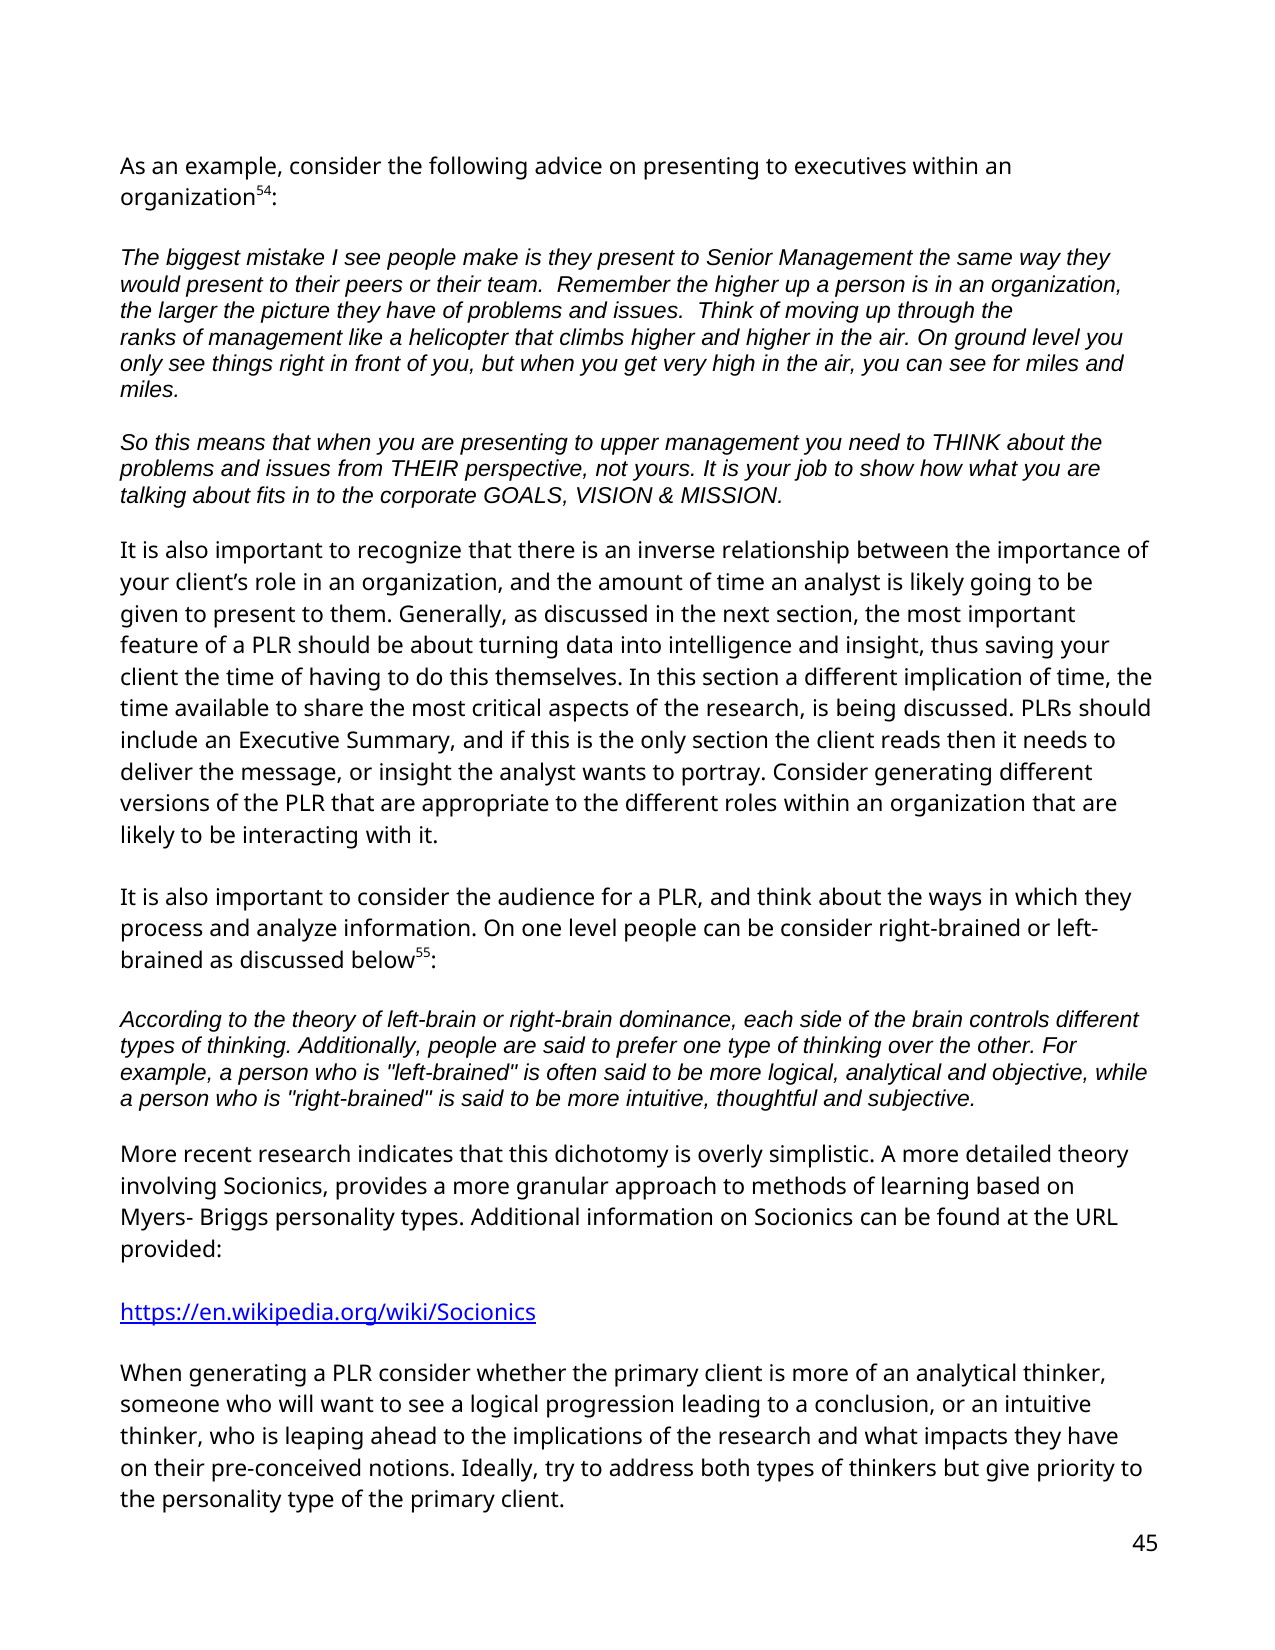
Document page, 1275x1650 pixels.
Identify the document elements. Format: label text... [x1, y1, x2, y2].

text When generating a PLR consider whether the primary client is more of an analytical thinker, someone who will want to see a logical progression leading to a conclusion, or an intuitive thinker, who is leaping ahead to the implications of the research and what impacts they have on their pre-conceived notions. Ideally, try to address both types of thinkers but give priority to the personality type of the primary client. [120, 1357, 1151, 1514]
text It is also important to consider the audience for a PLR, and think about the ways in which they process and analyze information. On one level people can be consider right-brained or left-brained as discussed below55: [120, 881, 1148, 975]
text The biggest mistake I see people make is they present to Senior Management the same way they would present to their peers or their team. Remember the higher up a person is in an organization, the larger the picture they have of problems and issues. Think of moving up through the [120, 244, 1147, 323]
text It is also important to recognize that there is an inverse relationship between the importance of your client’s role in an organization, and the amount of time an analyst is likely going to be given to present to them. Generally, as discussed in the next section, the most important feature of a PLR should be about turning data into intelligence and insight, thus saving your client the time of having to do this themselves. In this section a different implication of time, the time available to share the most critical aspects of the research, is being discussed. PLRs should include an Executive Summary, and if this is the only section the client reads then it needs to deliver the message, or insight the analyst wants to portray. Consider generating different versions of the PLR that are appropriate to the different roles within an organization that are likely to be interacting with it. [120, 534, 1154, 850]
text So this means that when you are presenting to upper management you need to THINK about the problems and issues from THEIR perspective, not yours. It is your job to show how what you are talking about fits in to the corporate GOALS, VISION & MISSION. [120, 429, 1102, 508]
text As an example, consider the following advice on presenting to executives within an organization54: [120, 150, 1167, 213]
text https://en.wikipedia.org/wiki/Socionics [120, 1296, 1167, 1327]
text More recent research indicates that this dichotomy is overly simplistic. A more detailed theory involving Socionics, provides a more granular approach to methods of learning based on Myers- Briggs personality types. Additional information on Socionics can be found at the URL provided: [120, 1138, 1147, 1264]
text According to the theory of left-brain or right-brain dominance, each side of the brain controls different types of thinking. Additionally, people are said to prefer one type of thinking over the other. For example, a person who is "left-brained" is often said to be more logical, analytical and objective, while a person who is "right-brained" is said to be more intuitive, thoughtful and subjective. [120, 1006, 1150, 1111]
text ranks of management like a helicopter that climbs higher and higher in the air. On ground level you only see things right in front of you, but when you get very high in the air, you can see for miles and miles. [120, 323, 1124, 402]
